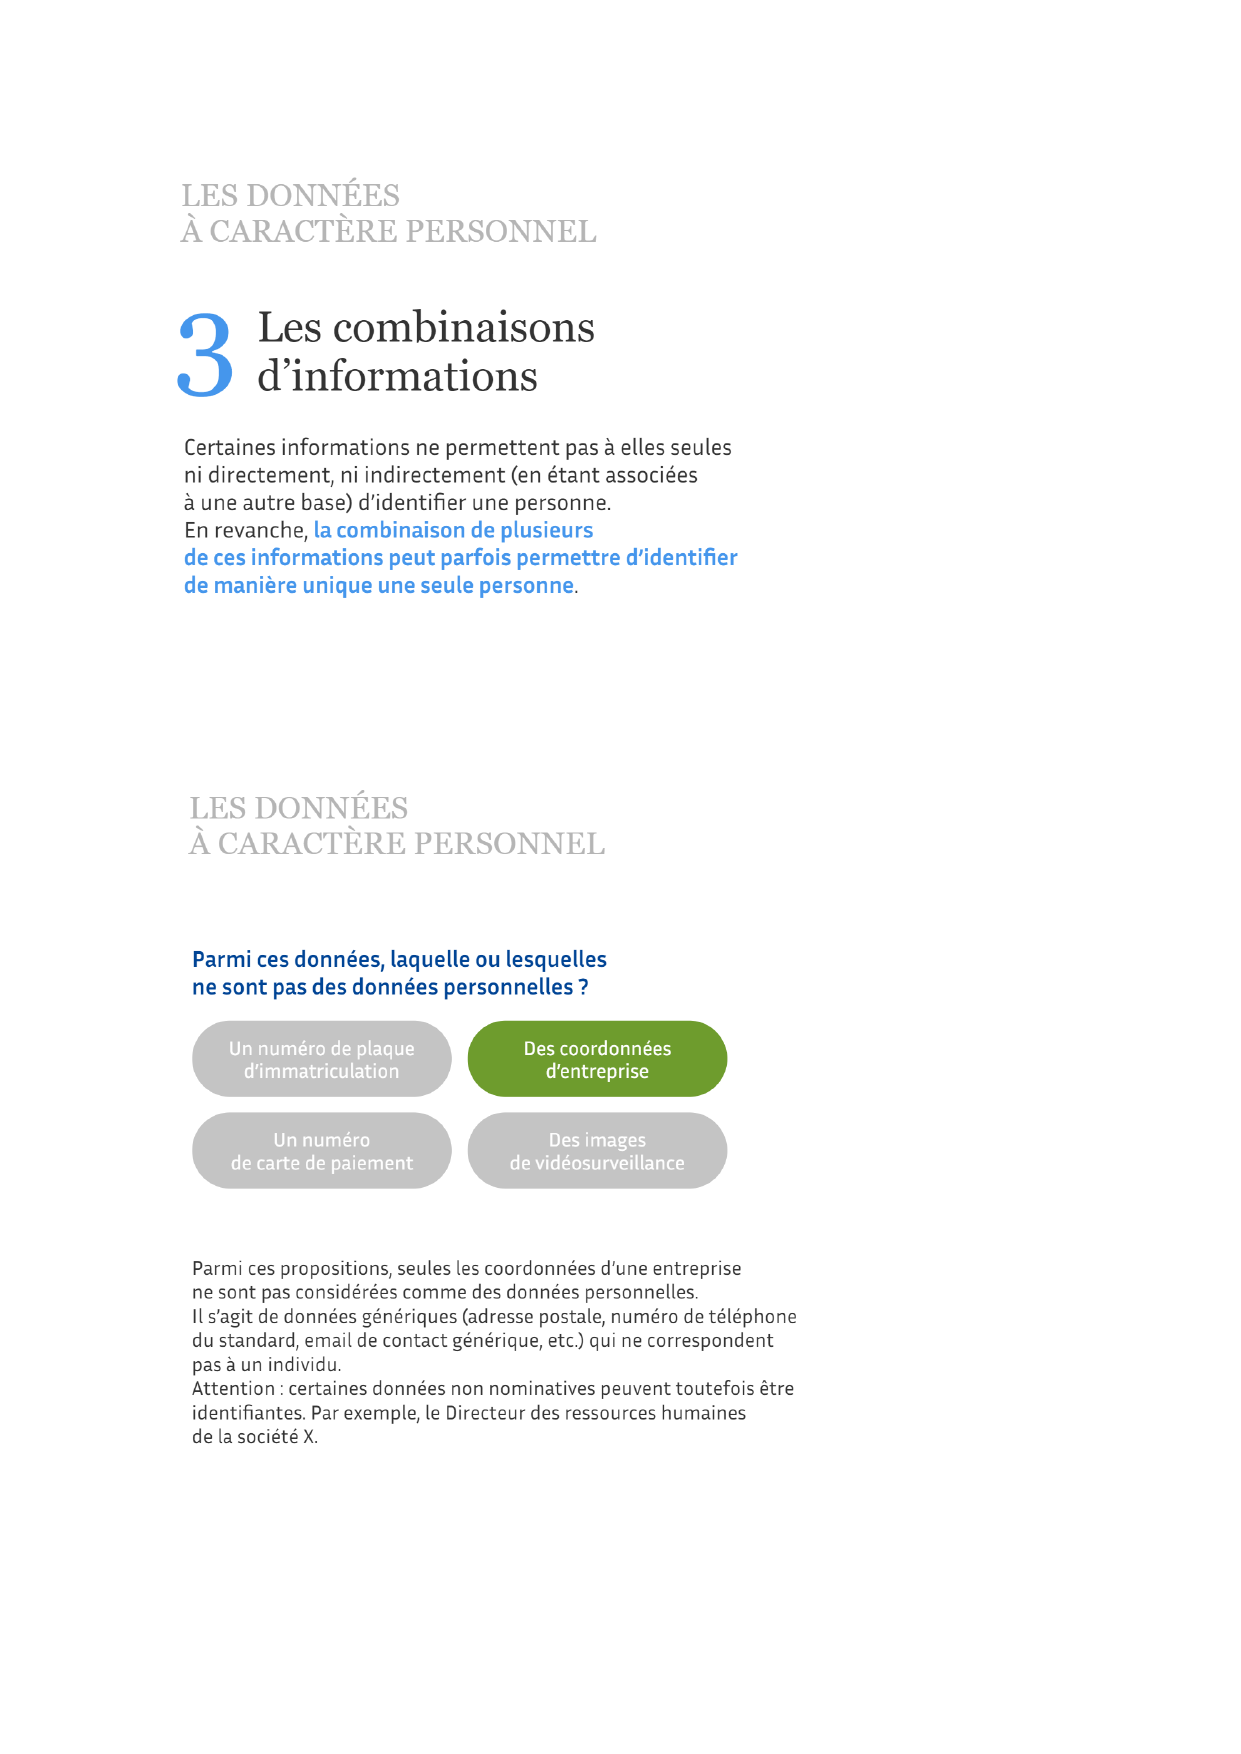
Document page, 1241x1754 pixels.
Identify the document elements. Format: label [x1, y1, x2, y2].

picture [147, 147, 858, 729]
picture [147, 752, 841, 1511]
